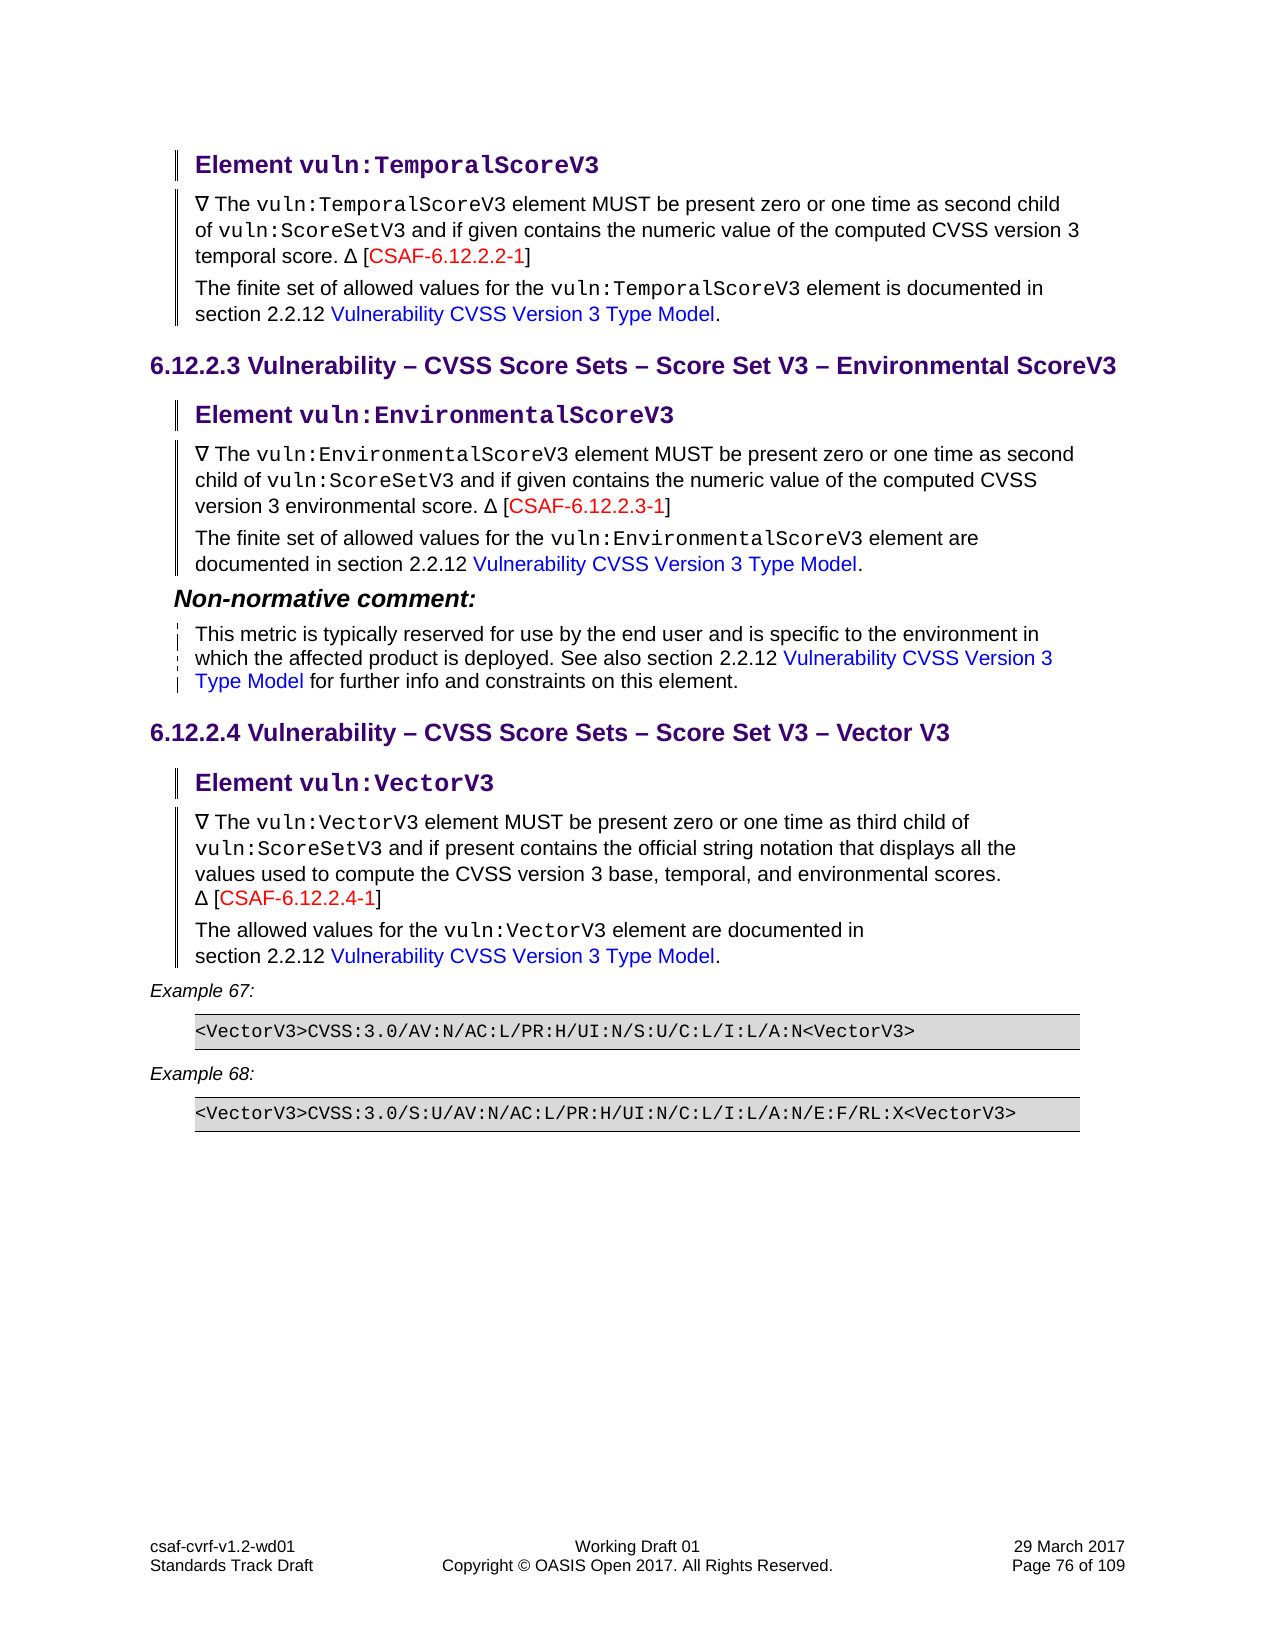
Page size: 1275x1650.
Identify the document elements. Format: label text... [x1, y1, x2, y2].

subtitle Vulnerability – CVSS Score Sets – Score Set V3 – Vector V3 [150, 718, 1125, 747]
subtitle Element vuln:EnvironmentalScoreV3 [178, 400, 1125, 431]
subtitle Non-normative comment: [174, 584, 1125, 613]
text ∇ The vuln:EnvironmentalScoreV3 element MUST be present zero or one time as second child of vuln:ScoreSetV3 and if given contains the numeric value of the computed CVSS version 3 environmental score. ∆ [CSAF-6.12.2.3-1] [175, 439, 1080, 518]
subtitle Element vuln:VectorV3 [178, 768, 1125, 799]
subtitle Vulnerability – CVSS Score Sets – Score Set V3 – Environmental ScoreV3 [150, 351, 1125, 379]
text <VectorV3>CVSS:3.0/S:U/AV:N/AC:L/PR:H/UI:N/C:L/I:L/A:N/E:F/RL:X<VectorV3> [195, 1098, 1080, 1131]
text <VectorV3>CVSS:3.0/AV:N/AC:L/PR:H/UI:N/S:U/C:L/I:L/A:N<VectorV3> [195, 1015, 1080, 1049]
subtitle Element vuln:TemporalScoreV3 [178, 150, 1125, 181]
text ∇ The vuln:TemporalScoreV3 element MUST be present zero or one time as second child of vuln:ScoreSetV3 and if given contains the numeric value of the computed CVSS version 3 temporal score. ∆ [CSAF-6.12.2.2-1] [178, 189, 1080, 268]
text ∇ The vuln:VectorV3 element MUST be present zero or one time as third child of vuln:ScoreSetV3 and if present contains the official string notation that displays all the values used to compute the CVSS version 3 base, temporal, and environmental scores. ∆ [CSAF-6.12.2.4-1] [178, 807, 1080, 909]
text This metric is typically reserved for use by the end user and is specific to the environment in which the affected product is deployed. See also section 2.2.12 Vulnerability CVSS Version 3 Type Model for further info and constraints on this element. [177, 621, 1080, 693]
text The finite set of allowed values for the vuln:EnvironmentalScoreV3 element are documented in section 2.2.12 Vulnerability CVSS Version 3 Type Model. [178, 526, 1080, 576]
text The allowed values for the vuln:VectorV3 element are documented in section 2.2.12 Vulnerability CVSS Version 3 Type Model. [178, 918, 1080, 968]
text The finite set of allowed values for the vuln:TemporalScoreV3 element is documented in section 2.2.12 Vulnerability CVSS Version 3 Type Model. [178, 276, 1080, 326]
